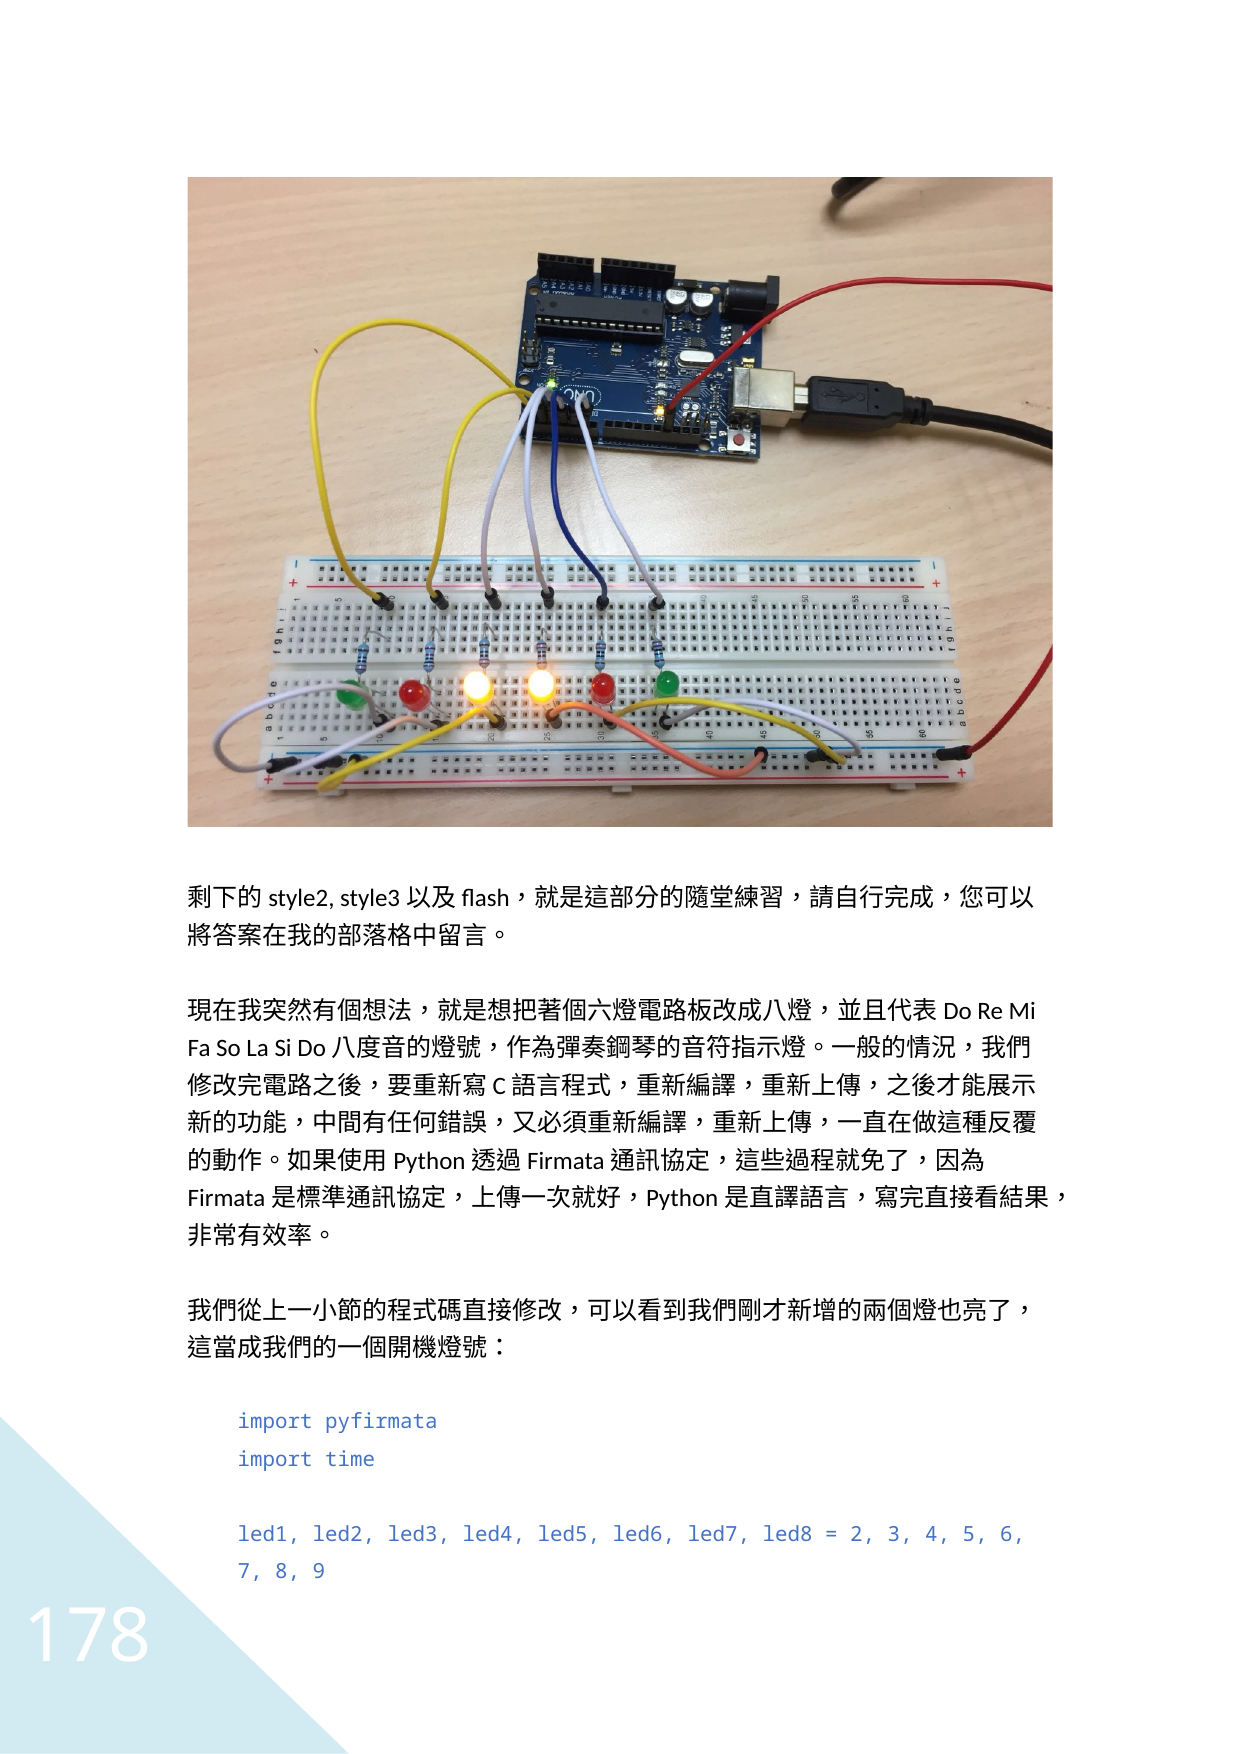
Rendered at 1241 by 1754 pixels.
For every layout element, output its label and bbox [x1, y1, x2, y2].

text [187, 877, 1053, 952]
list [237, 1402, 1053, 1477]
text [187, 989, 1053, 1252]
picture [187, 177, 1053, 827]
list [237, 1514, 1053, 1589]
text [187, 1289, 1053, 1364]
